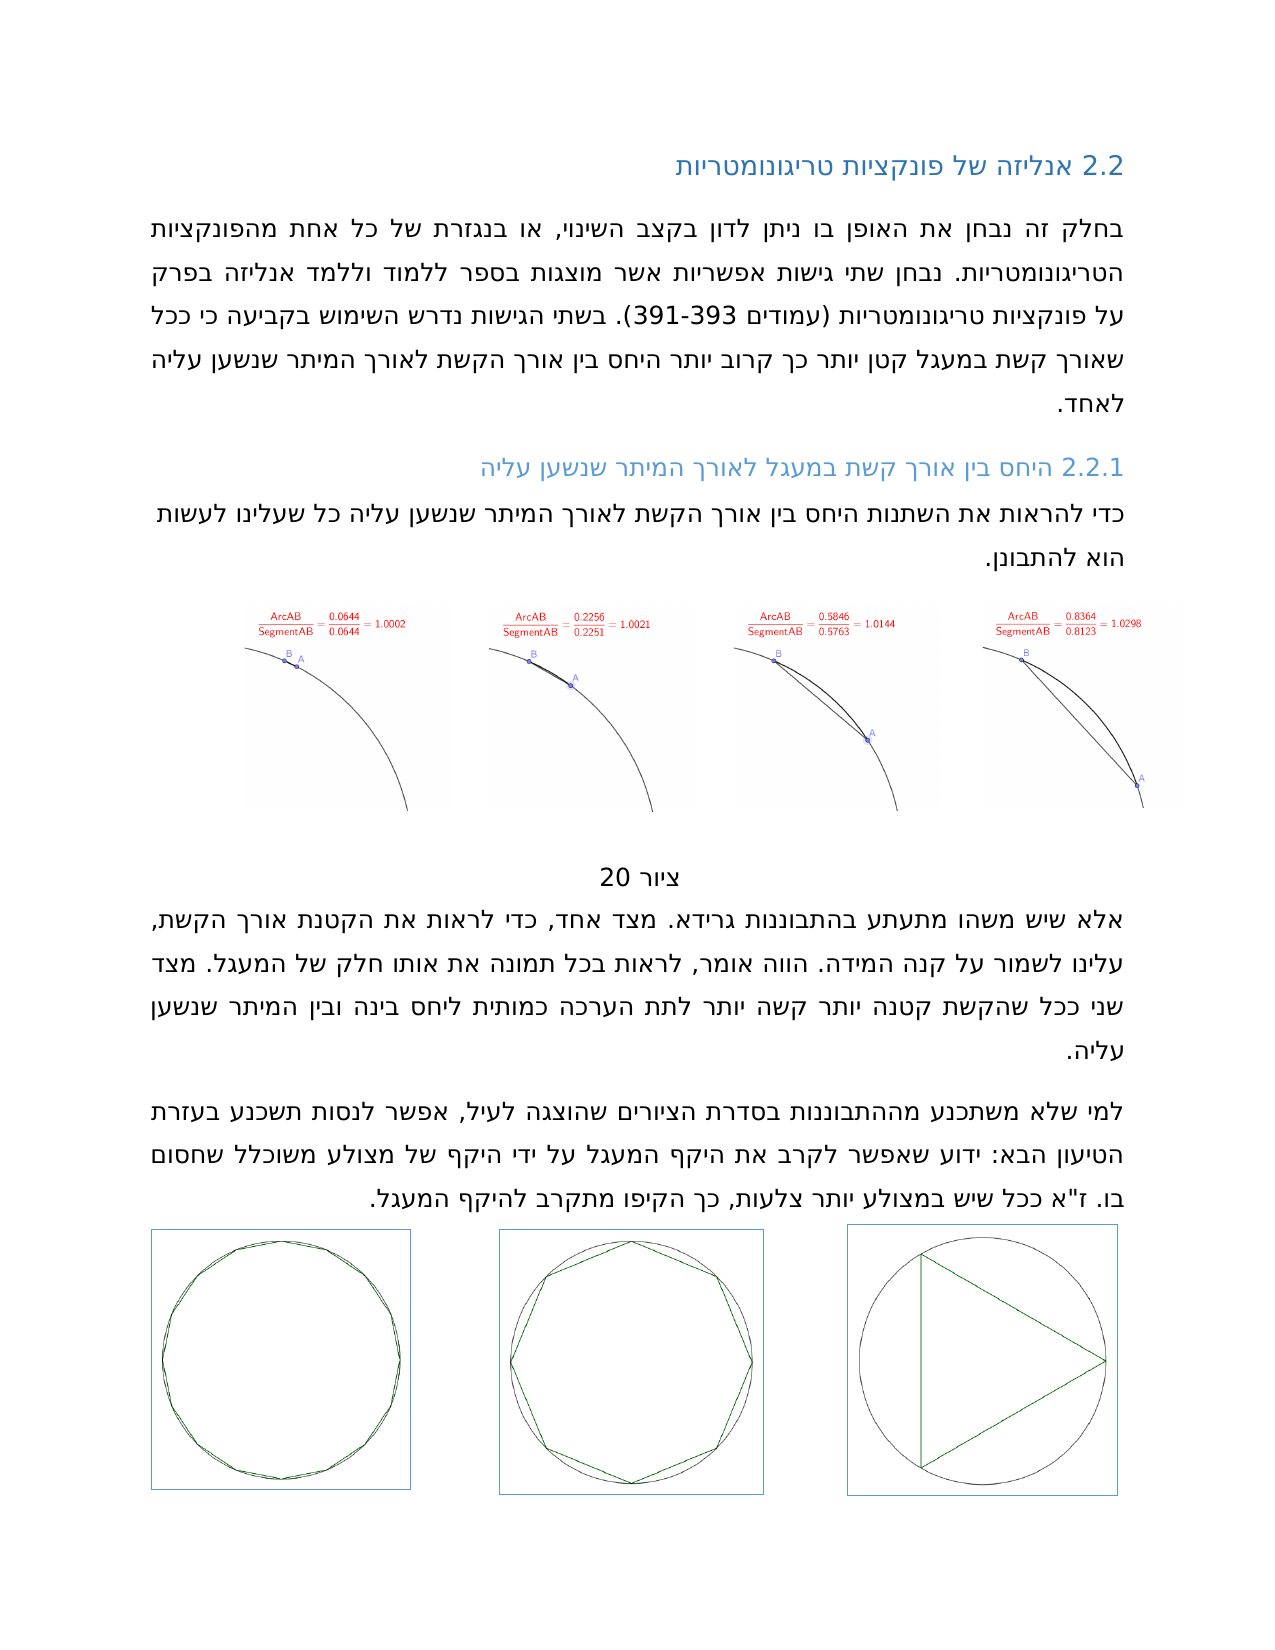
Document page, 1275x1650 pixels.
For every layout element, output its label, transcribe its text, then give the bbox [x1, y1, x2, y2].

subtitle 2.2.1 היחס בין אורך קשת במעגל לאורך המיתר שנשען עליה [150, 453, 1125, 483]
table_cell ציור 20 [150, 863, 1130, 905]
text כדי להראות את השתנות היחס בין אורך הקשת לאורך המיתר שנשען עליה כל שעלינו לעשות הוא להתבונן. [150, 499, 1125, 572]
picture [848, 1225, 1117, 1495]
picture [489, 603, 697, 812]
text למי שלא משתכנע מההתבוננות בסדרת הציורים שהוצגה לעיל, אפשר לנסות תשכנע בעזרת הטיעון הבא: ידוע שאפשר לקרב את היקף המעגל על ידי היקף של מצולע משוכלל שחסום בו. ז"א ככל שיש במצולע יותר צלעות, כך הקיפו מתקרב להיקף המעגל. [150, 1097, 1125, 1213]
picture [152, 1230, 410, 1489]
text בחלק זה נבחן את האופן בו ניתן לדון בקצב השינוי, או בנגזרת של כל אחת מהפונקציות הטריגונומטריות. נבחן שתי גישות אפשריות אשר מוצגות בספר ללמוד וללמד אנליזה בפרק על פונקציות טריגונומטריות (עמודים 391-393). בשתי הגישות נדרש השימוש בקביעה כי ככל שאורך קשת במעגל קטן יותר כך קרוב יותר היחס בין אורך הקשת לאורך המיתר שנשען עליה לאחד. [150, 214, 1125, 418]
table_header [218, 604, 463, 863]
text אלא שיש משהו מתעתע בהתבוננות גרידא. מצד אחד, כדי לראות את הקטנת אורך הקשת, עלינו לשמור על קנה המידה. הווה אומר, לראות בכל תמונה את אותו חלק של המעגל. מצד שני ככל שהקשת קטנה יותר קשה יותר לתת הערכה כמותית ליחס בינה ובין המיתר שנשען עליה. [150, 905, 1125, 1065]
table_header [463, 604, 708, 863]
picture [244, 603, 452, 811]
picture [500, 1230, 763, 1494]
picture [733, 603, 942, 811]
table_header [708, 604, 953, 863]
subtitle 2.2 אנליזה של פונקציות טריגונומטריות [150, 150, 1125, 182]
table_header [953, 604, 1198, 863]
picture [982, 603, 1187, 808]
